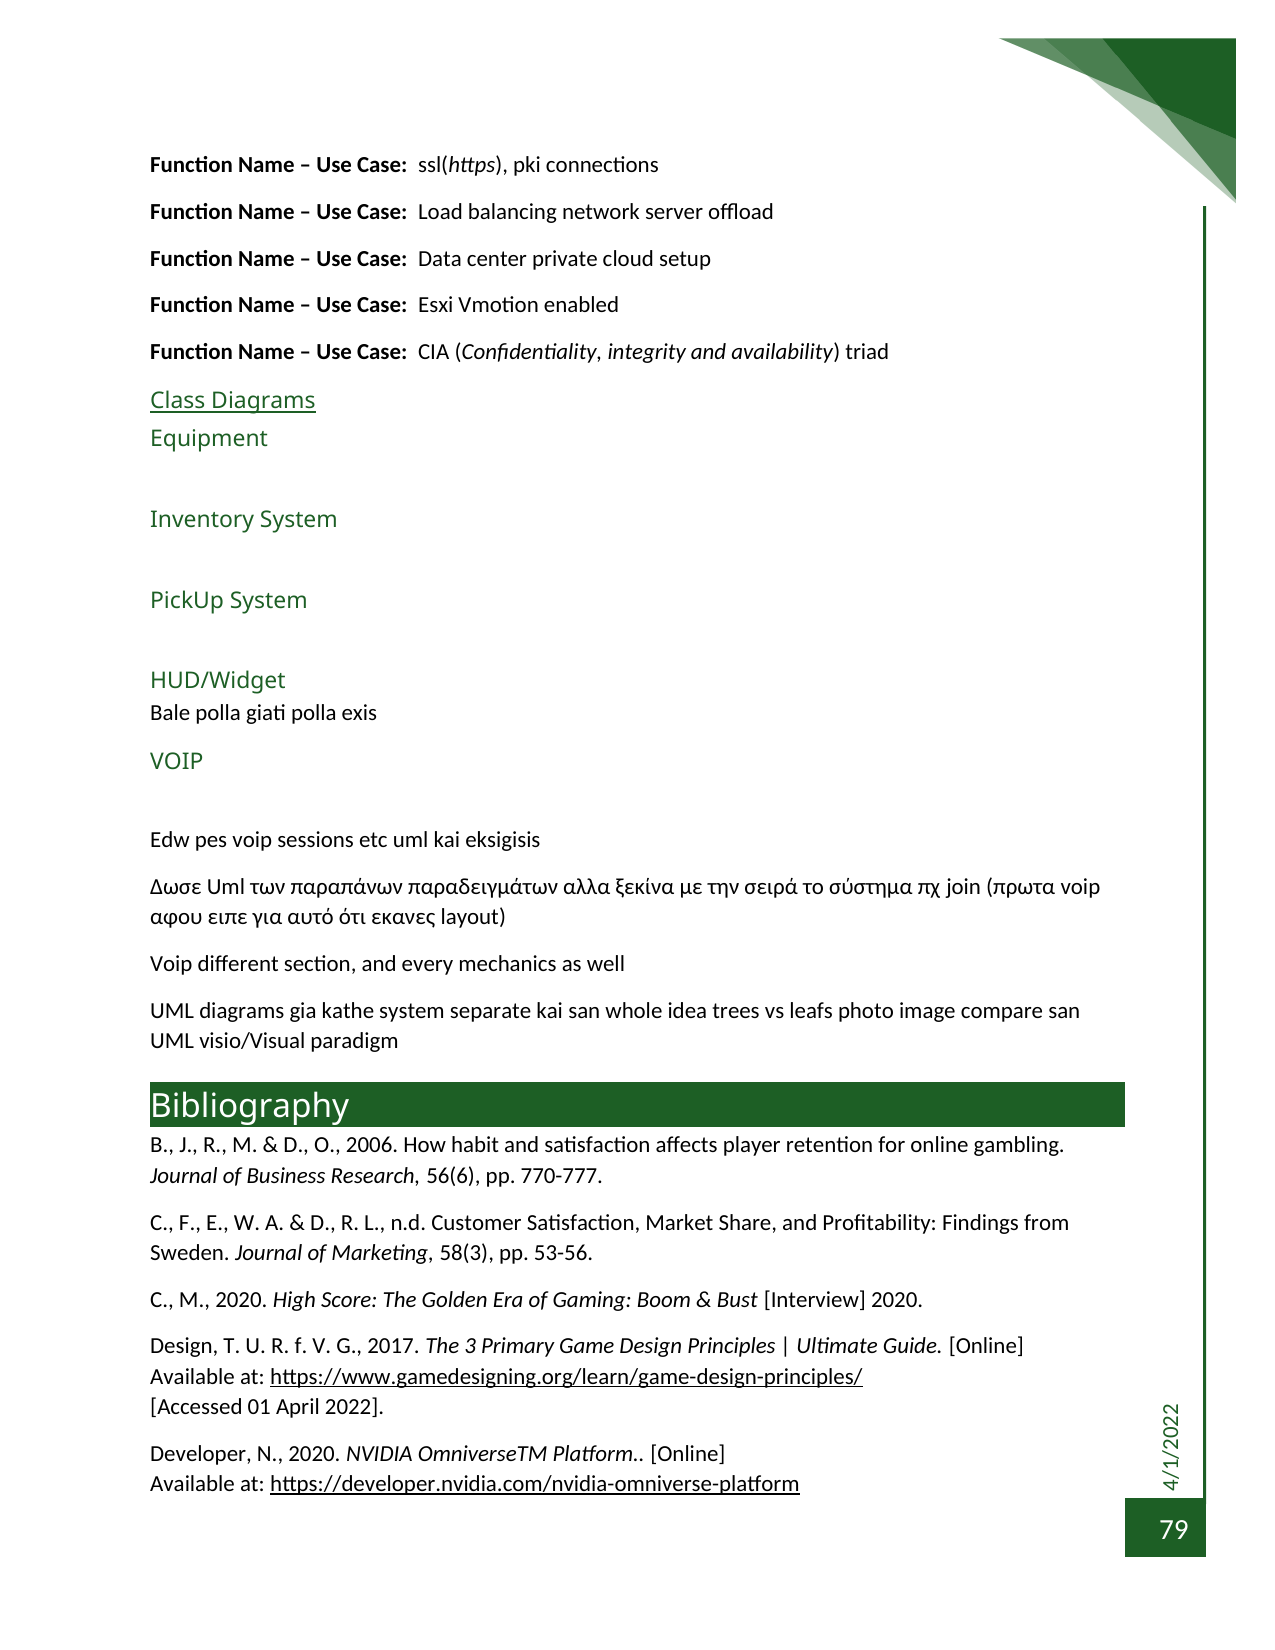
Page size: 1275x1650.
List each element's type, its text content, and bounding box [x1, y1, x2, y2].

text Function Name – Use Case: Data center private cloud setup [150, 244, 1125, 272]
subtitle HUD/Widget [150, 664, 1125, 695]
text Bale polla giati polla exis [150, 698, 1125, 726]
text Function Name – Use Case: Esxi Vmotion enabled [150, 291, 1125, 319]
subtitle Equipment [150, 422, 1125, 453]
picture [997, 38, 1236, 204]
subtitle Class Diagrams [150, 384, 1125, 416]
subtitle VOIP [150, 745, 1125, 776]
text Edw pes voip sessions etc uml kai eksigisis [150, 825, 1125, 853]
text Voip different section, and every mechanics as well [150, 949, 1125, 977]
text UML diagrams gia kathe system separate kai san whole idea trees vs leafs photo image compare san UML visio/Visual paradigm [150, 996, 1125, 1054]
text Function Name – Use Case: Load balancing network server offload [150, 197, 1125, 225]
text Function Name – Use Case: CIA (Confidentiality, integrity and availability) triad [150, 337, 1125, 366]
subtitle PickUp System [150, 583, 1125, 615]
subtitle Inventory System [150, 503, 1125, 534]
text Δωσε Uml των παραπάνων παραδειγμάτων αλλα ξεκίνα με την σειρά το σύστημα πχ join (πρωτα voip αφου ειπε για αυτό ότι εκανες layout) [150, 872, 1125, 931]
text Function Name – Use Case: ssl(https), pki connections [150, 150, 1125, 178]
